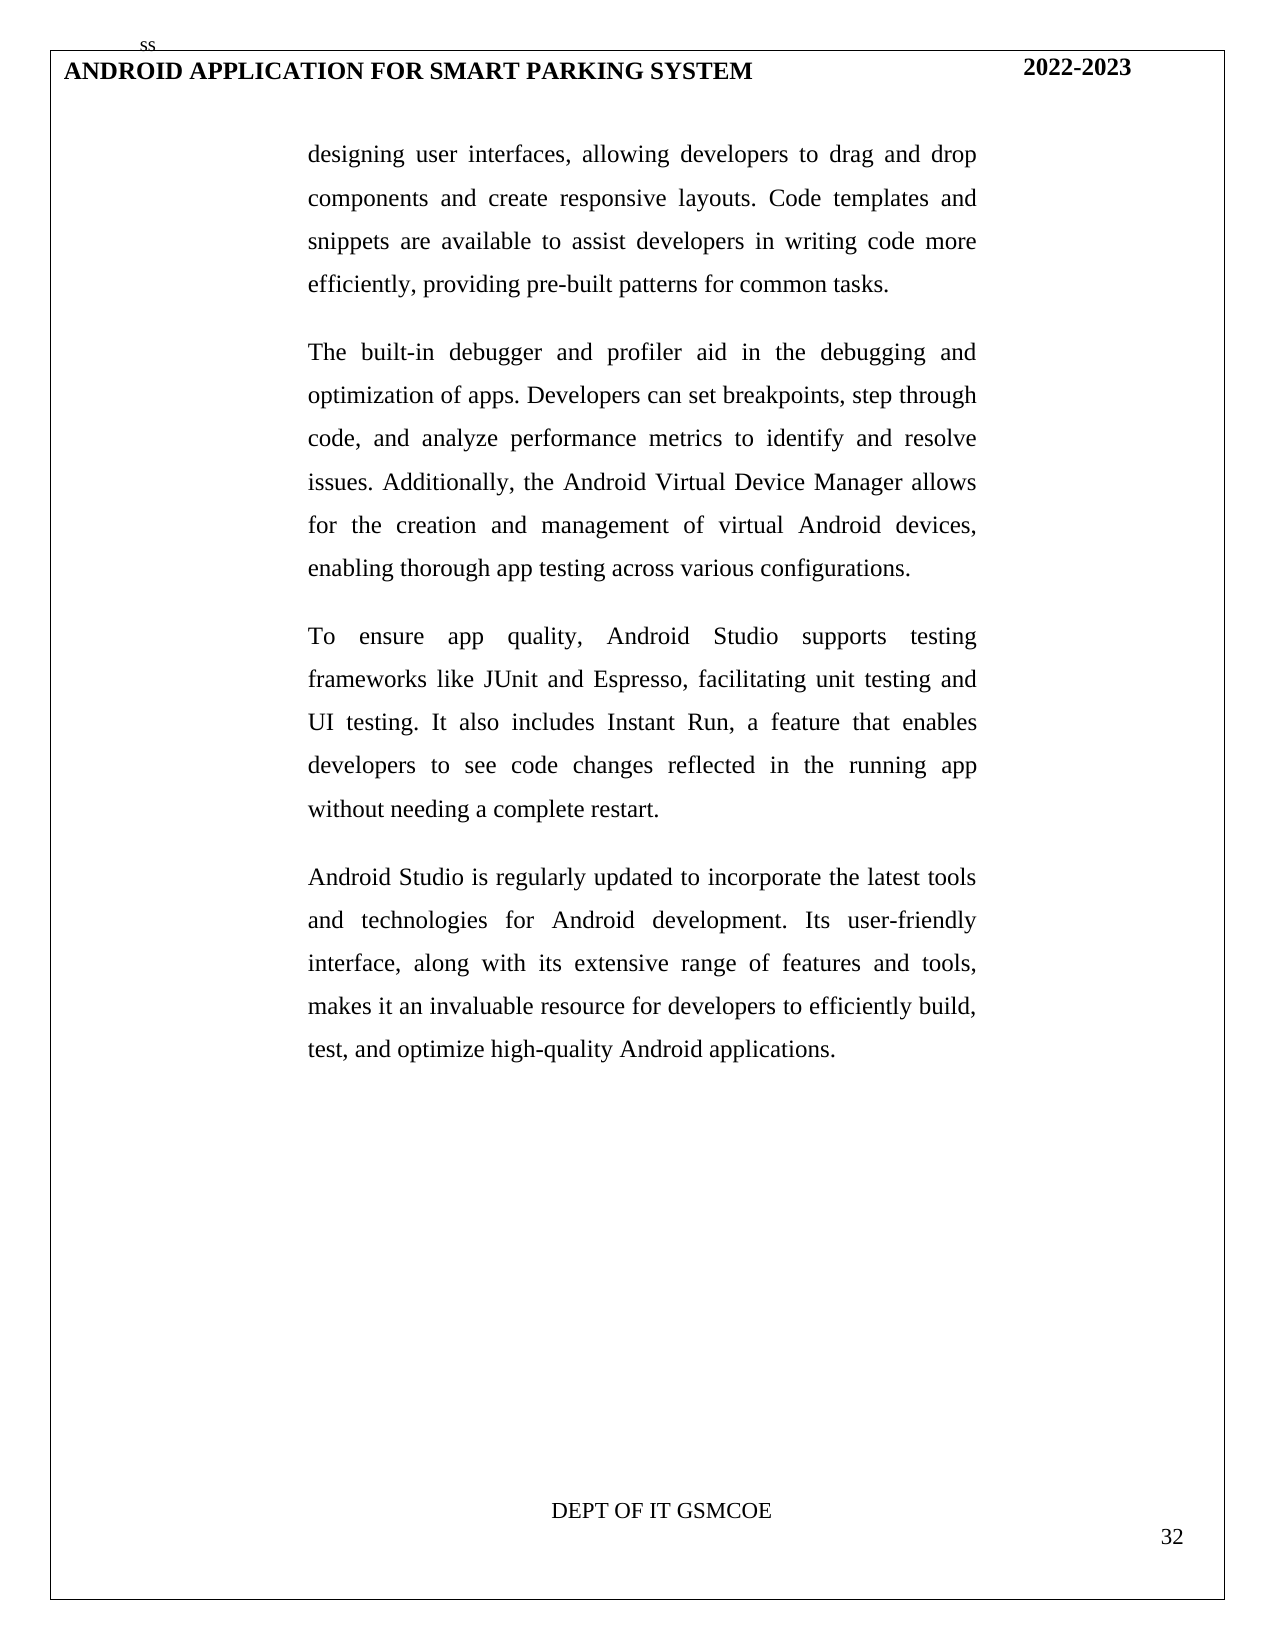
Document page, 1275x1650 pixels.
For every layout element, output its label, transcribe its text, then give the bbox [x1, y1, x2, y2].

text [308, 139, 977, 298]
text The built-in debugger and profiler aid in the debugging and optimization of apps. Developers can set breakpoints, step through code, and analyze performance metrics to identify and resolve issues. Additionally, the Android Virtual Device Manager allows for the creation and management of virtual Android devices, enabling thorough app testing across various configurations. [308, 337, 977, 582]
text Android Studio is regularly updated to incorporate the latest tools and technologies for Android development. Its user-friendly interface, along with its extensive range of features and tools, makes it an invaluable resource for developers to efficiently build, test, and optimize high-quality Android applications. [308, 862, 977, 1063]
text To ensure app quality, Android Studio supports testing frameworks like JUnit and Espresso, facilitating unit testing and UI testing. It also includes Instant Run, a feature that enables developers to see code changes reflected in the running app without needing a complete restart. [308, 621, 977, 822]
